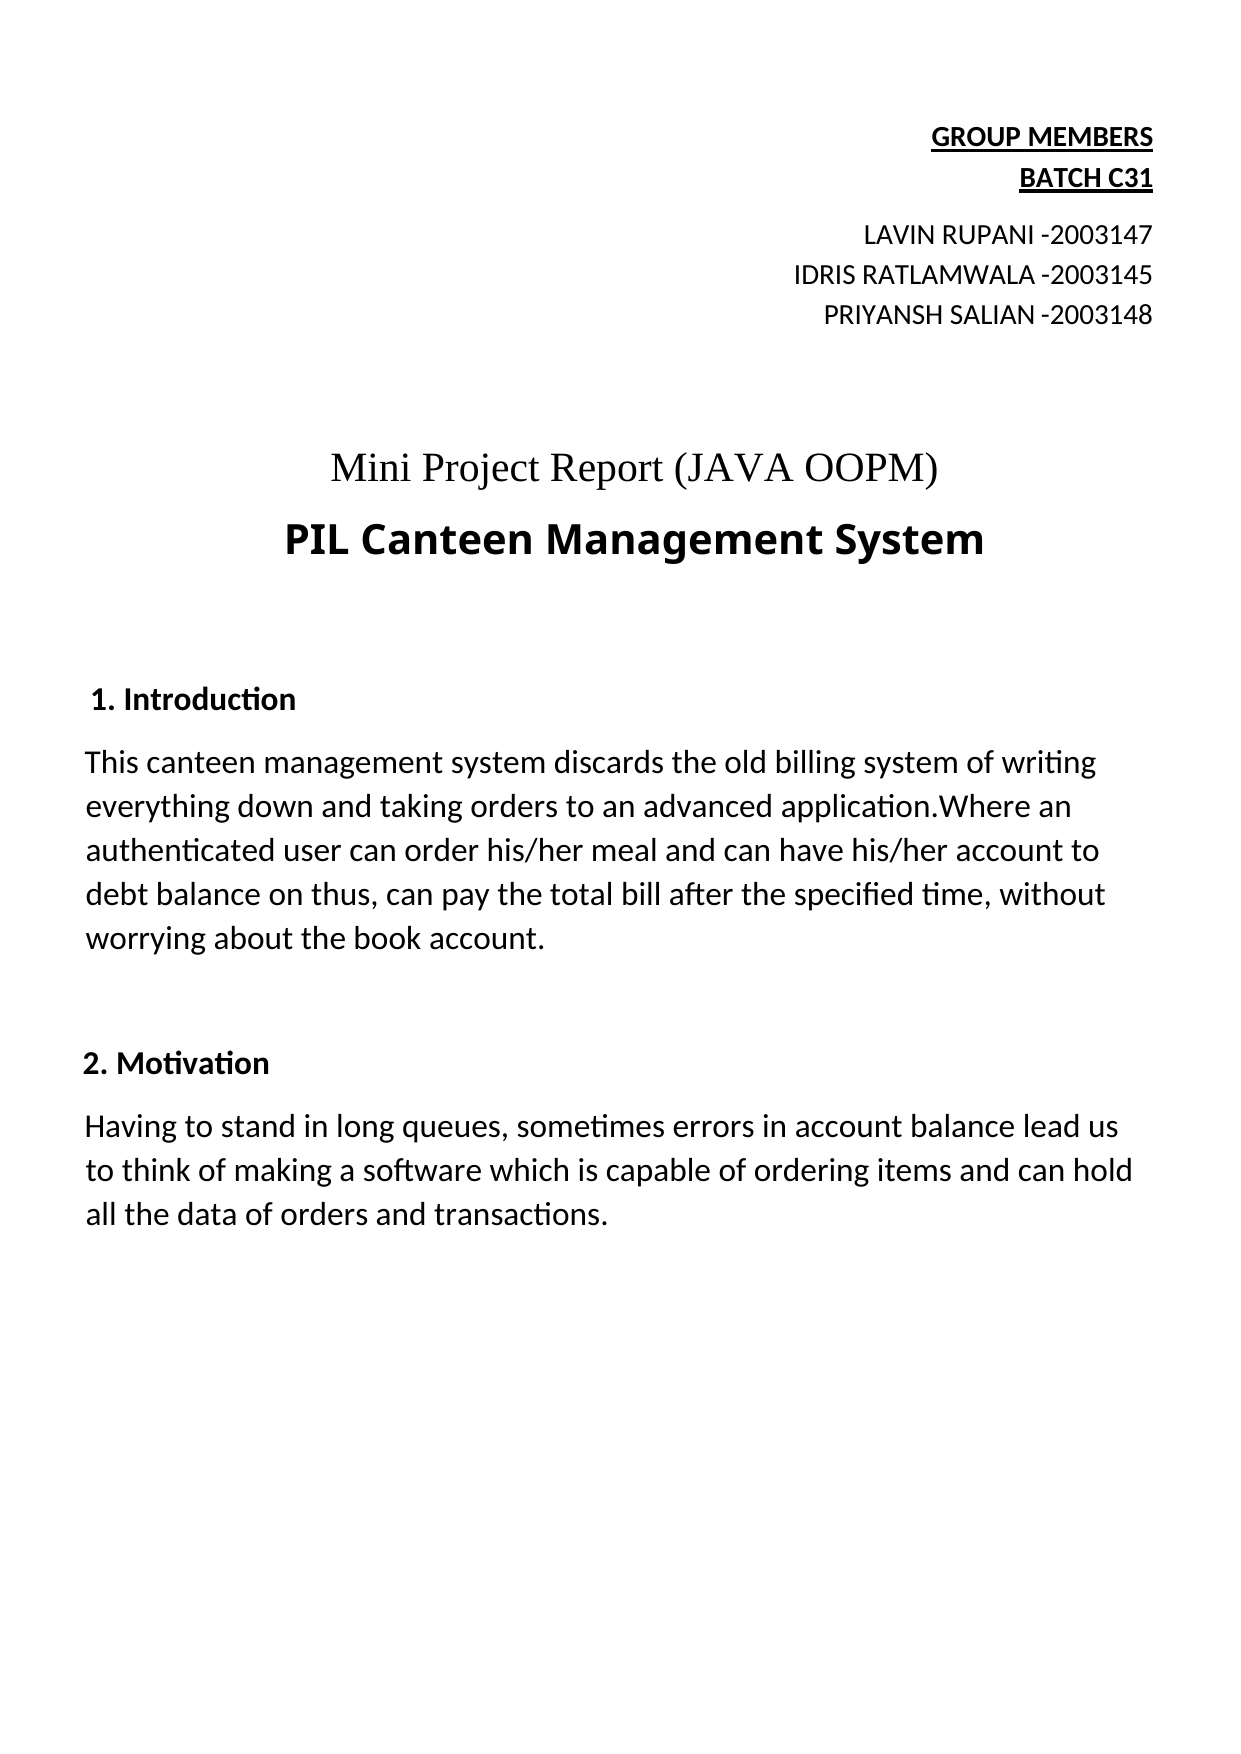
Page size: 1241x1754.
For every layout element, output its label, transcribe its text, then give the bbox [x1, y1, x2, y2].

text This canteen management system discards the old billing system of writing everything down and taking orders to an advanced application.Where an authenticated user can order his/her meal and can have his/her account to debt balance on thus, can pay the total bill after the specified time, without worrying about the book account. [84, 741, 1148, 957]
text LAVIN RUPANI -2003147 [75, 216, 1153, 251]
text Having to stand in long queues, sometimes errors in account balance lead us to think of making a software which is capable of ordering items and can hold all the data of orders and transactions. [84, 1105, 1136, 1234]
text PIL Canteen Management System [232, 509, 1008, 566]
text GROUP MEMBERS [75, 118, 1153, 154]
text PRIYANSH SALIAN -2003148 [75, 296, 1153, 332]
text Mini Project Report (JAVA OOPM) [232, 442, 1008, 490]
text 1. Introduction [75, 669, 1165, 720]
text 2. Motivation [75, 1042, 1165, 1083]
text BATCH C31 [75, 159, 1153, 194]
text IDRIS RATLAMWALA -2003145 [75, 256, 1153, 292]
